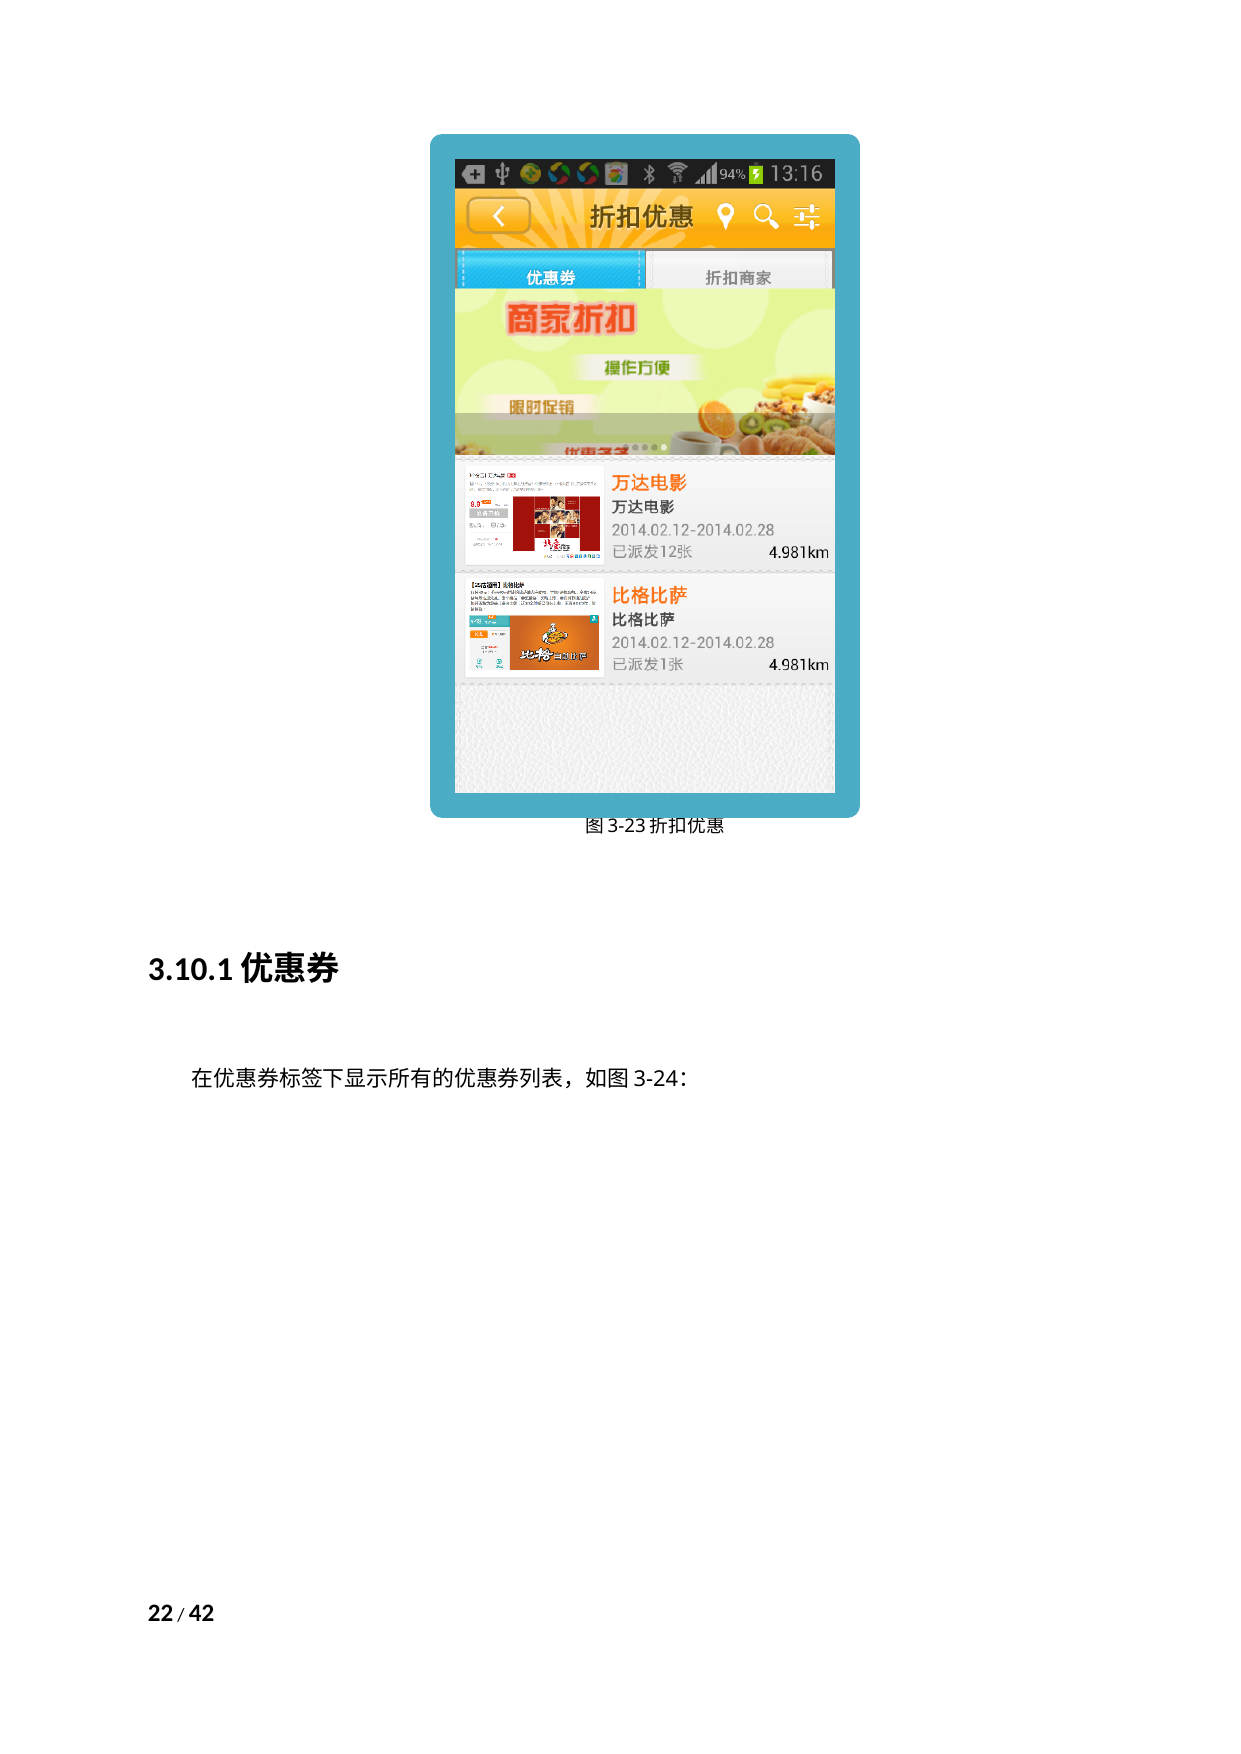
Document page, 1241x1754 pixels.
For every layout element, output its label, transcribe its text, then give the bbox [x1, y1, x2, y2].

picture [455, 159, 835, 793]
list 图3-23折扣优惠 [148, 808, 1098, 841]
subtitle 3.10.1优惠券 [148, 933, 1092, 998]
text 在优惠券标签下显示所有的优惠券列表，如图3-24： [148, 1060, 1098, 1093]
